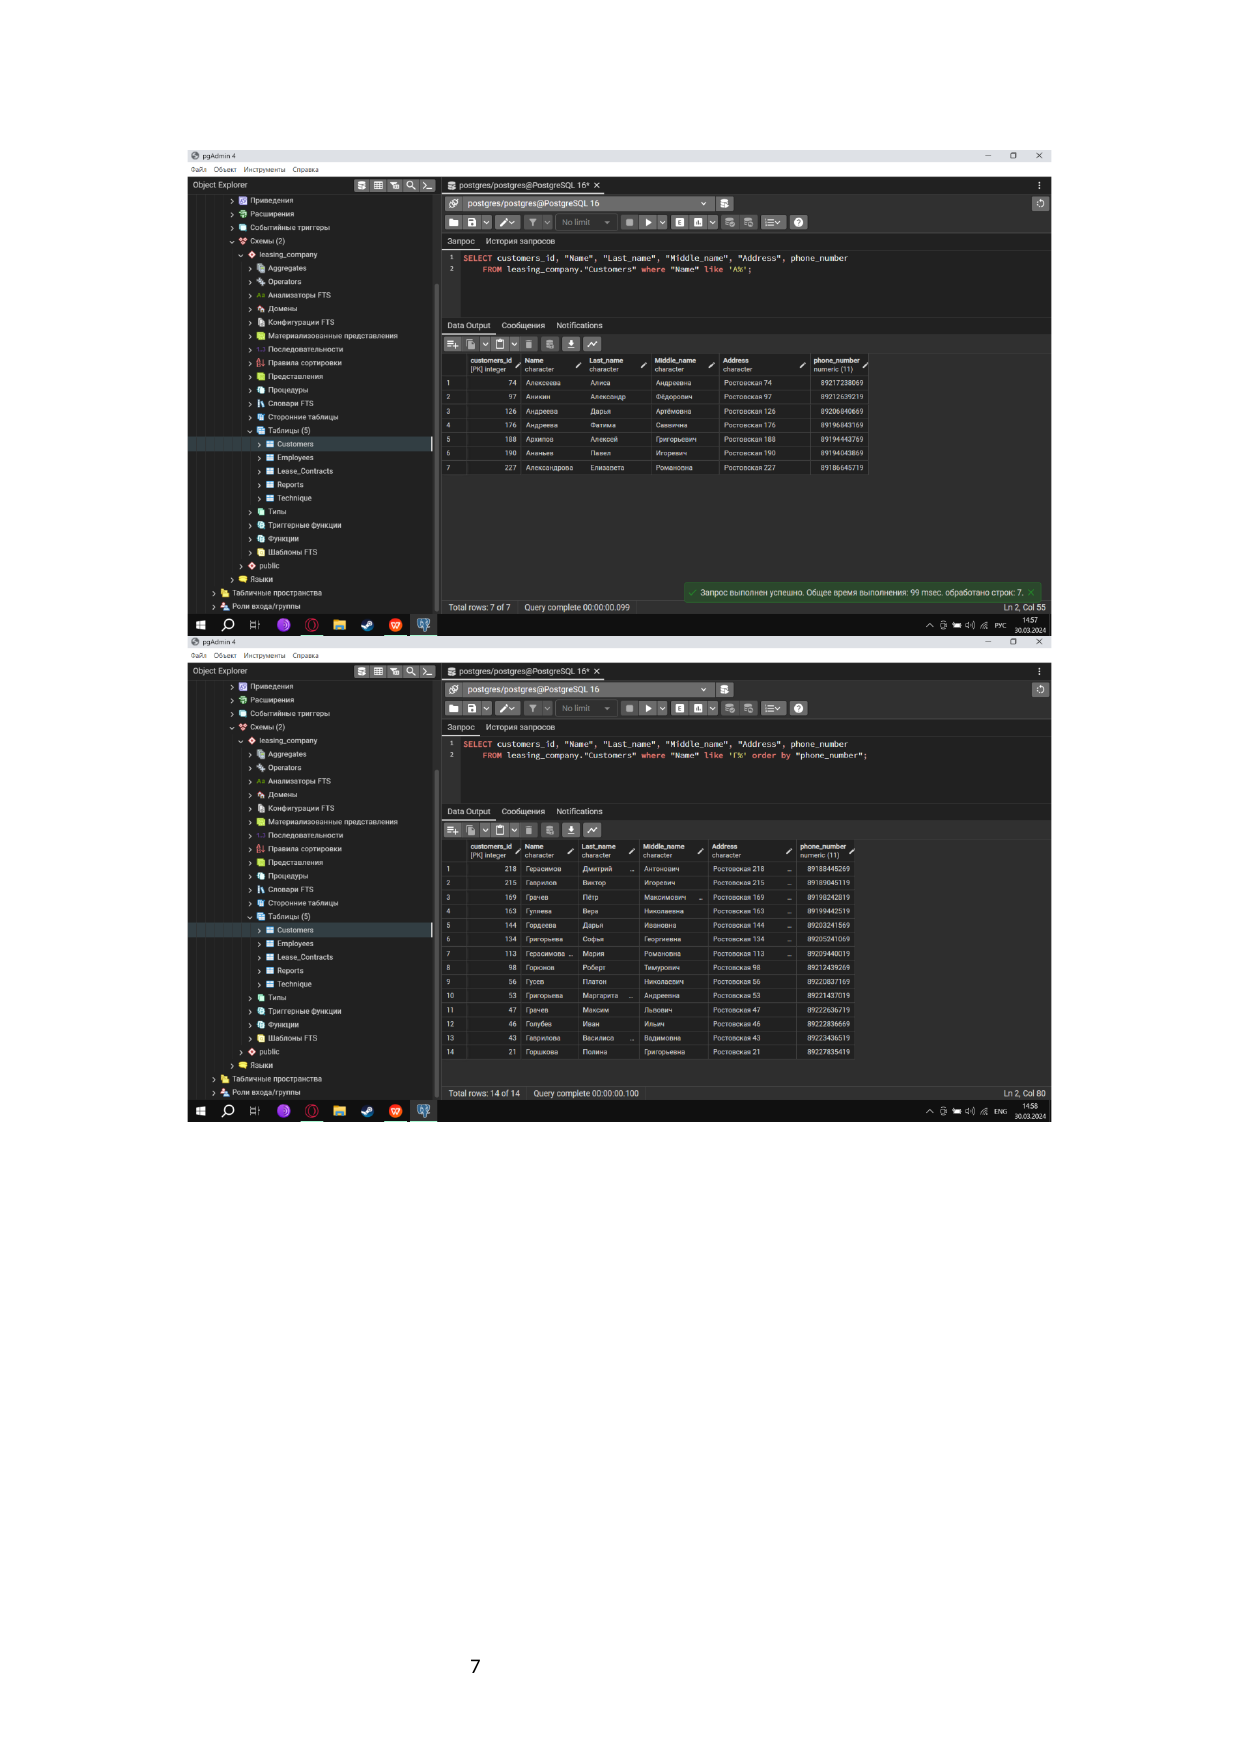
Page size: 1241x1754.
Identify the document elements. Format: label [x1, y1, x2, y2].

picture [187, 150, 1052, 1122]
